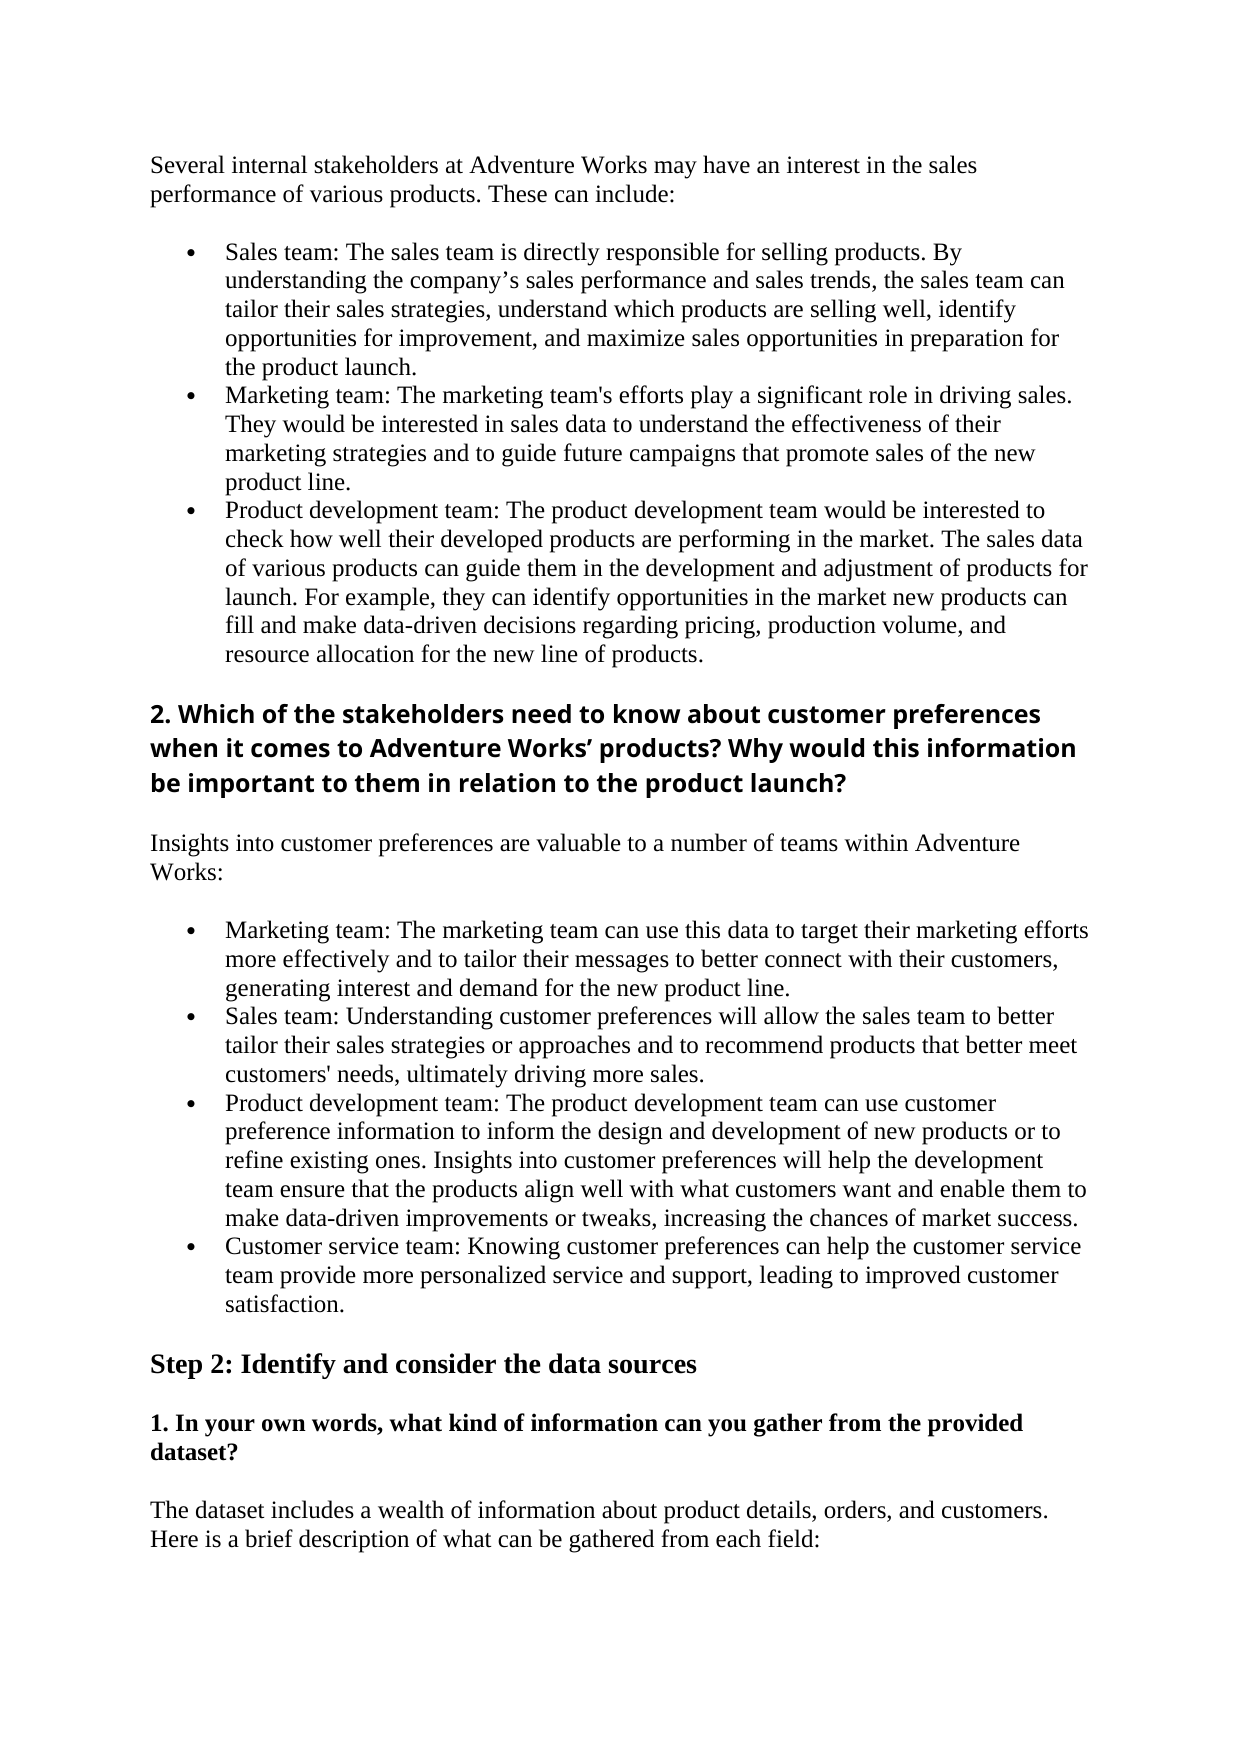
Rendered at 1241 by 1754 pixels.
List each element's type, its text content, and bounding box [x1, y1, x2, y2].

text The dataset includes a wealth of information about product details, orders, and customers. Here is a brief description of what can be gathered from each field: [150, 1495, 1090, 1552]
list Marketing team: The marketing team's efforts play a significant role in driving sales. They would be interested in sales data to understand the effectiveness of their marketing strategies and to guide future campaigns that promote sales of the new product line. [187, 380, 1090, 495]
list Customer service team: Knowing customer preferences can help the customer service team provide more personalized service and support, leading to improved customer satisfaction. [187, 1231, 1090, 1318]
list Sales team: The sales team is directly responsible for selling products. By understanding the company’s sales performance and sales trends, the sales team can tailor their sales strategies, understand which products are selling well, identify opportunities for improvement, and maximize sales opportunities in preparation for the product launch. [187, 237, 1090, 380]
list Sales team: Understanding customer preferences will allow the sales team to better tailor their sales strategies or approaches and to recommend products that better meet customers' needs, ultimately driving more sales. [187, 1001, 1090, 1088]
text 2. Which of the stakeholders need to know about customer preferences when it comes to Adventure Works’ products? Why would this information be important to them in relation to the product launch? [150, 697, 1090, 799]
list Marketing team: The marketing team can use this data to target their marketing efforts more effectively and to tailor their messages to better connect with their customers, generating interest and demand for the new product line. [187, 915, 1090, 1001]
list Product development team: The product development team can use customer preference information to inform the design and development of new products or to refine existing ones. Insights into customer preferences will help the development team ensure that the products align well with what customers want and enable them to make data-driven improvements or tweaks, increasing the chances of market success. [187, 1088, 1090, 1231]
list Product development team: The product development team would be interested to check how well their developed products are performing in the market. The sales data of various products can guide them in the development and adjustment of products for launch. For example, they can identify opportunities in the market new products can fill and make data-driven decisions regarding pricing, production volume, and resource allocation for the new line of products. [187, 495, 1090, 668]
text Step 2: Identify and consider the data sources [150, 1347, 1090, 1379]
text 1. In your own words, what kind of information can you gather from the provided dataset? [150, 1408, 1090, 1466]
text Several internal stakeholders at Adventure Works may have an interest in the sales performance of various products. These can include: [150, 150, 1090, 207]
text Insights into customer preferences are valuable to a number of teams within Adventure Works: [150, 828, 1090, 886]
